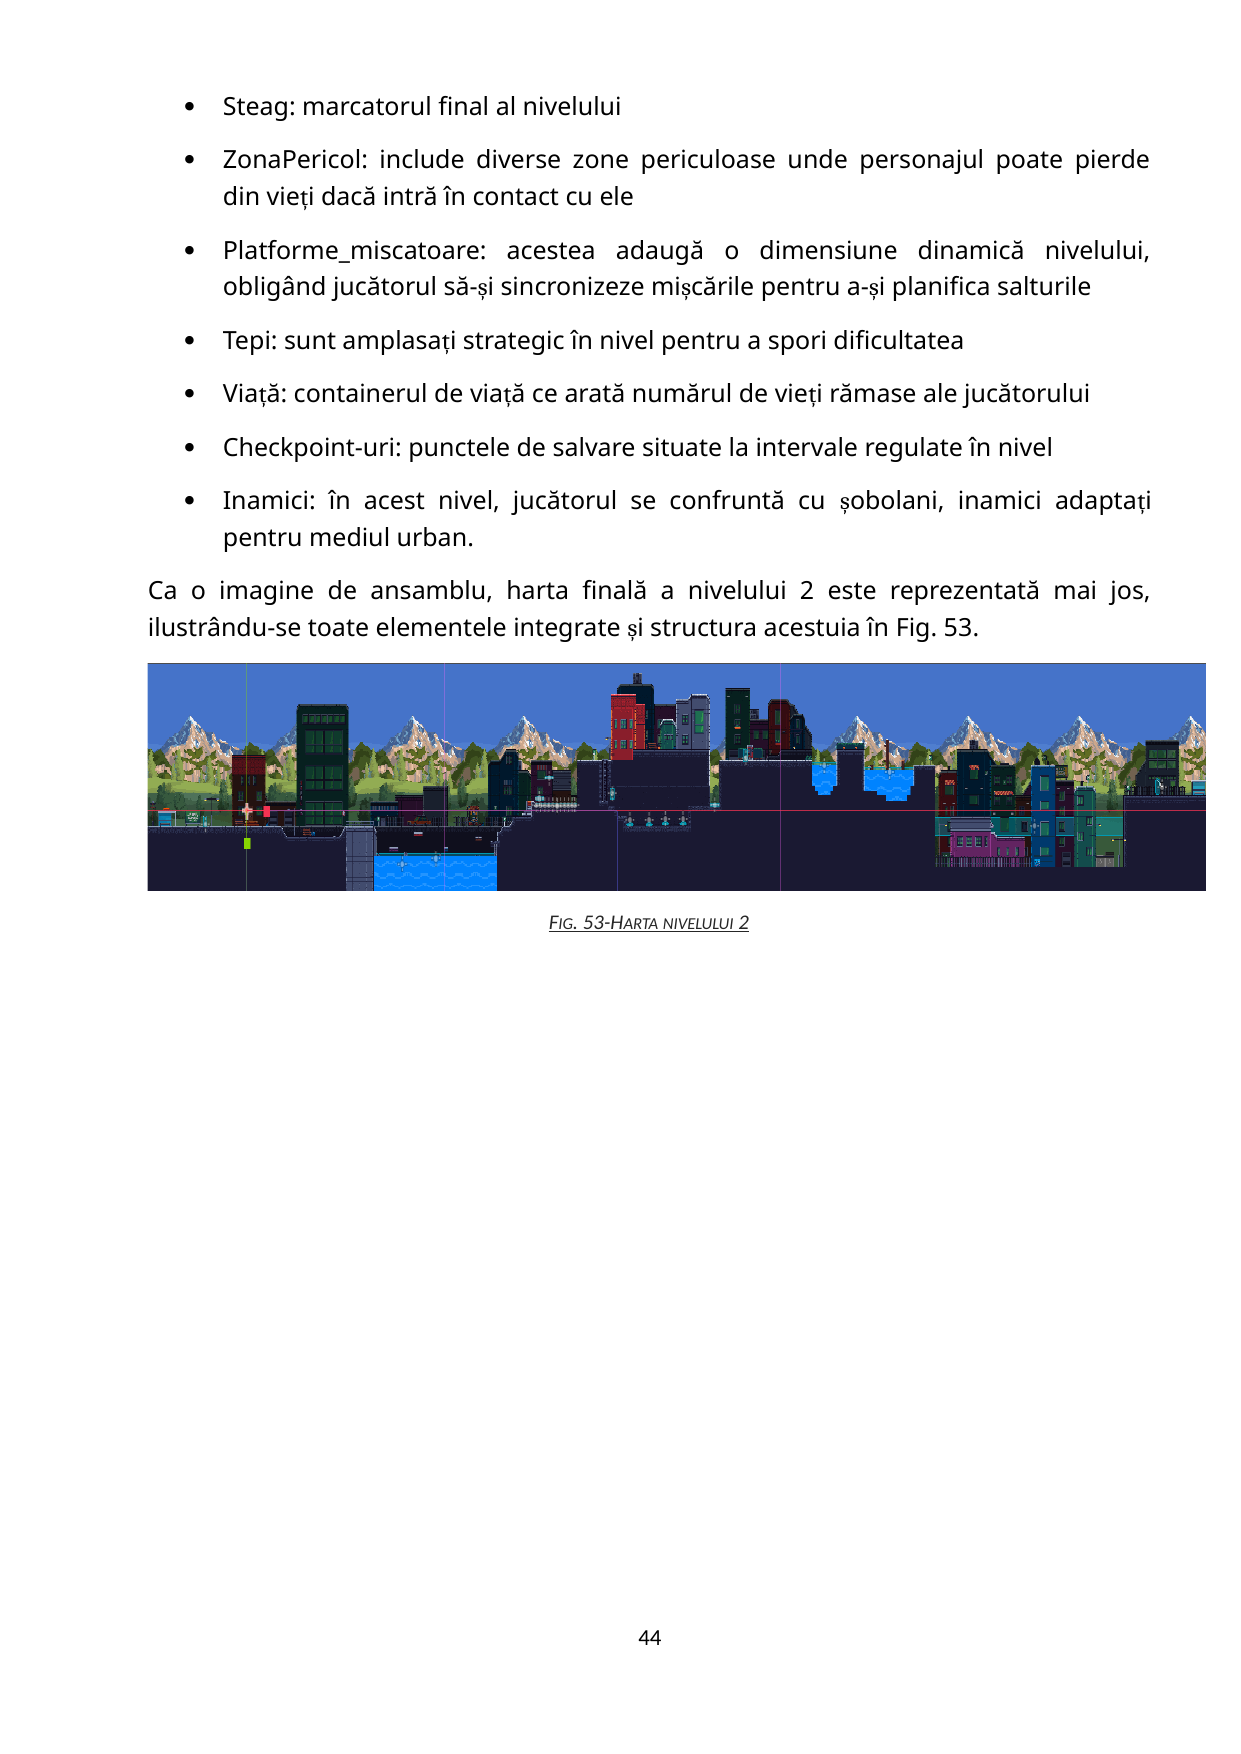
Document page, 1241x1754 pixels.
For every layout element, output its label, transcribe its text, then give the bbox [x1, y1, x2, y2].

picture [147, 663, 1206, 891]
list ZonaPericol: include diverse zone periculoase unde personajul poate pierde din vieți dacă intră în contact cu ele [185, 142, 1152, 213]
list Inamici: în acest nivel, jucătorul se confruntă cu șobolani, inamici adaptați pentru mediul urban. [185, 483, 1152, 554]
list Tepi: sunt amplasați strategic în nivel pentru a spori dificultatea [185, 322, 1152, 357]
list Checkpoint-uri: punctele de salvare situate la intervale regulate în nivel [185, 429, 1152, 463]
list Platforme_miscatoare: acestea adaugă o dimensiune dinamică nivelului, obligând jucătorul să-și sincronizeze mișcările pentru a-și planifica salturile [185, 232, 1152, 303]
list Steag: marcatorul final al nivelului [185, 89, 1152, 123]
text Fig. 53-Harta nivelului 2 [148, 909, 1152, 934]
list Viață: containerul de viață ce arată numărul de vieți rămase ale jucătorului [185, 376, 1152, 410]
text Ca o imagine de ansamblu, harta finală a nivelului 2 este reprezentată mai jos, ilustrându-se toate elementele integrate și structura acestuia în Fig. 53. [148, 573, 1152, 644]
